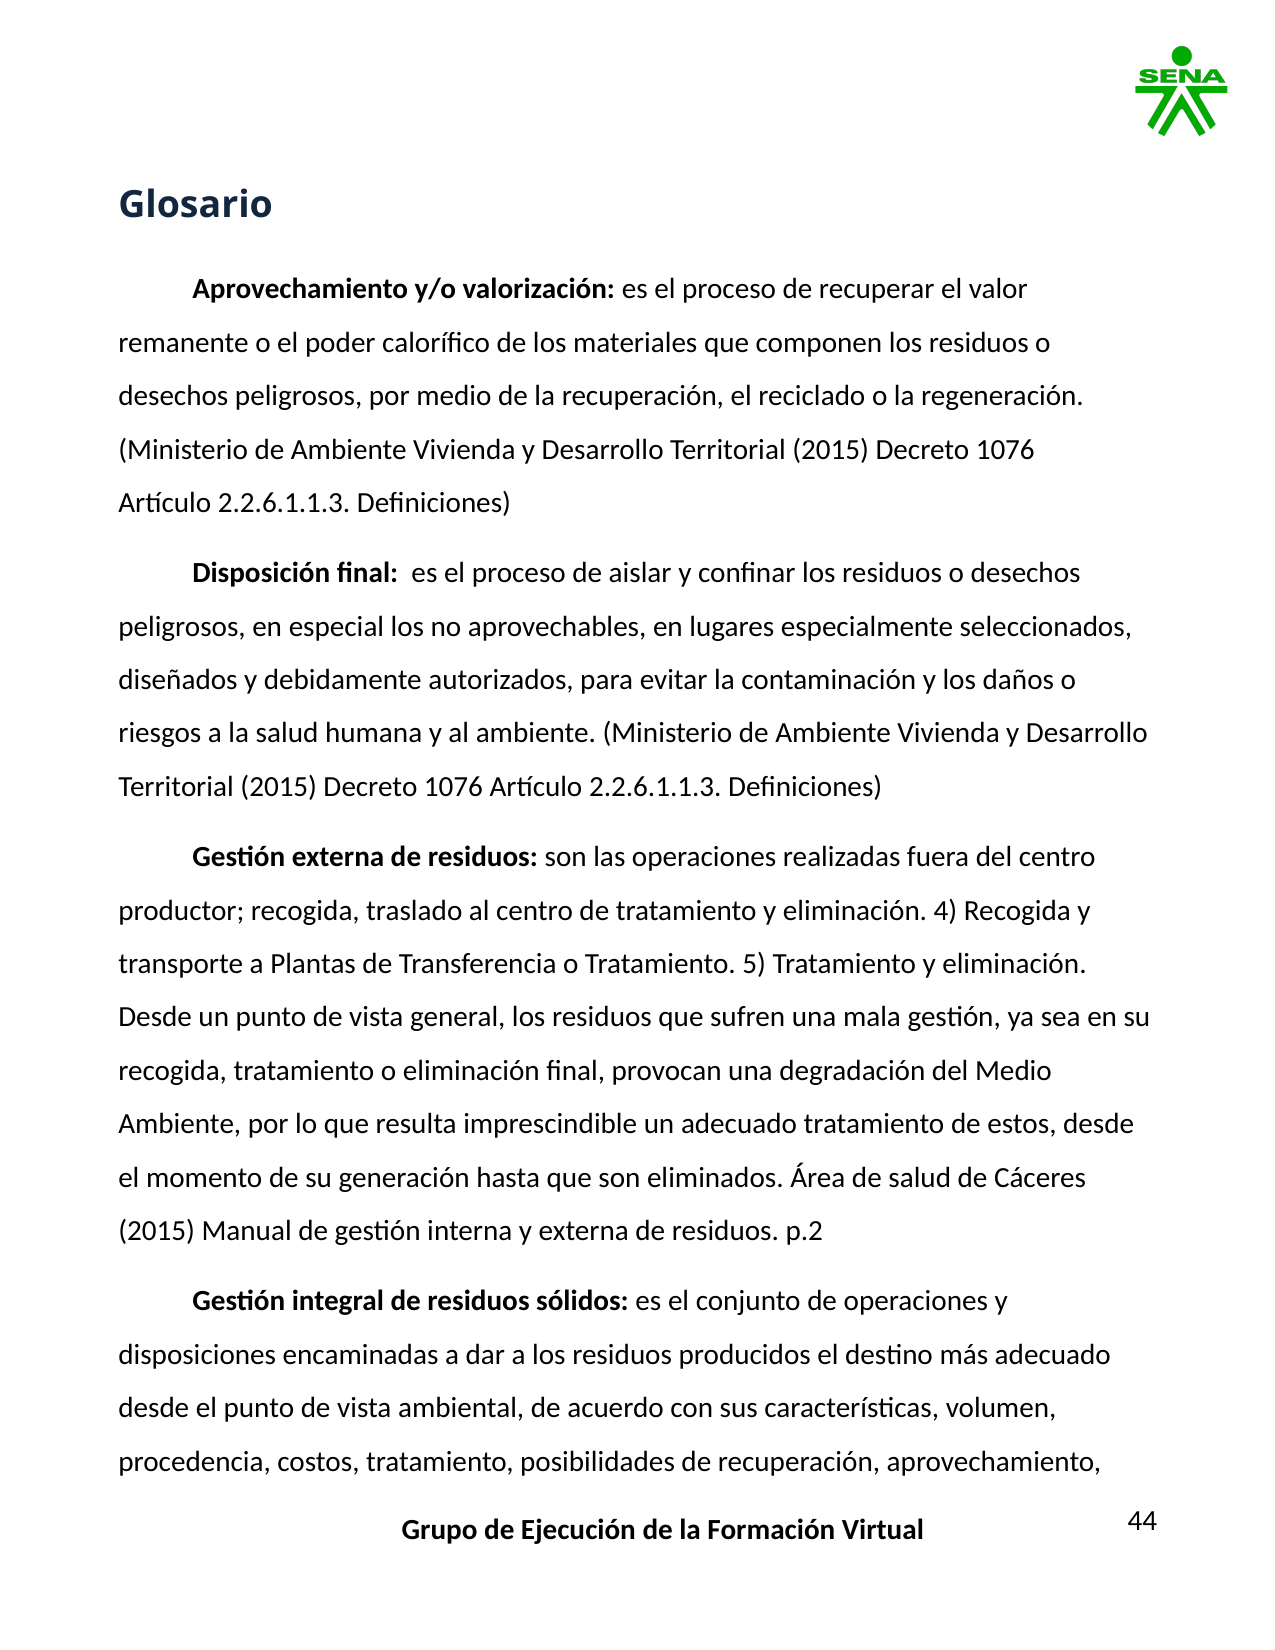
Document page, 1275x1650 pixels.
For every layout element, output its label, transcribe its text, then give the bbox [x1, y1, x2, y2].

text Aprovechamiento y/o valorización: es el proceso de recuperar el valor remanente o el poder calorífico de los materiales que componen los residuos o desechos peligrosos, por medio de la recuperación, el reciclado o la regeneración. (Ministerio de Ambiente Vivienda y Desarrollo Territorial (2015) Decreto 1076 Artículo 2.2.6.1.1.3. Definiciones) [118, 270, 1157, 520]
text Glosario [118, 177, 1157, 228]
text Disposición final: es el proceso de aislar y confinar los residuos o desechos peligrosos, en especial los no aprovechables, en lugares especialmente seleccionados, diseñados y debidamente autorizados, para evitar la contaminación y los daños o riesgos a la salud humana y al ambiente. (Ministerio de Ambiente Vivienda y Desarrollo Territorial (2015) Decreto 1076 Artículo 2.2.6.1.1.3. Definiciones) [118, 554, 1157, 804]
picture [1135, 46, 1228, 136]
text Gestión externa de residuos: son las operaciones realizadas fuera del centro productor; recogida, traslado al centro de tratamiento y eliminación. 4) Recogida y transporte a Plantas de Transferencia o Tratamiento. 5) Tratamiento y eliminación. Desde un punto de vista general, los residuos que sufren una mala gestión, ya sea en su recogida, tratamiento o eliminación final, provocan una degradación del Medio Ambiente, por lo que resulta imprescindible un adecuado tratamiento de estos, desde el momento de su generación hasta que son eliminados. Área de salud de Cáceres (2015) Manual de gestión interna y externa de residuos. p.2 [118, 838, 1157, 1248]
